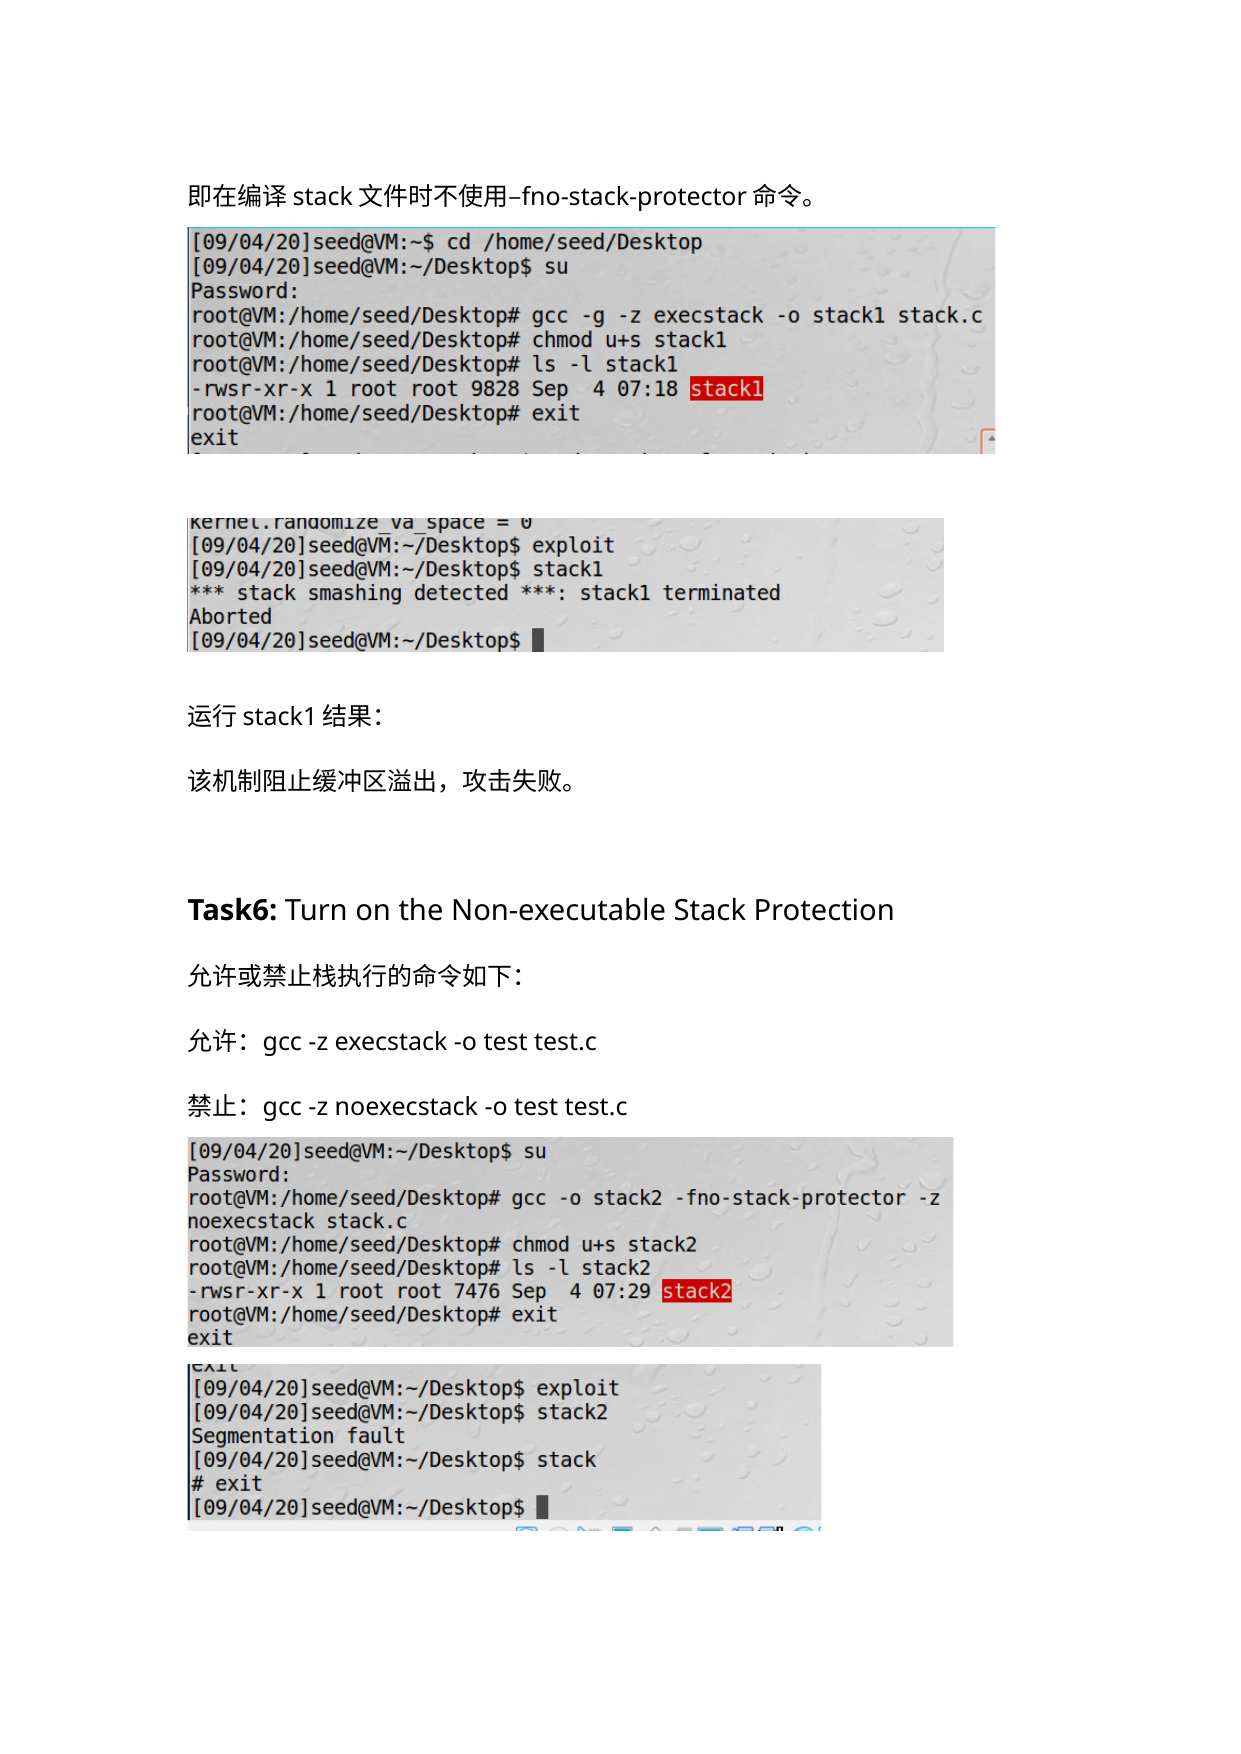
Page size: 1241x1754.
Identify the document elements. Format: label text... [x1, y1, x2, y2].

text 该机制阻止缓冲区溢出，攻击失败。 [187, 747, 1053, 812]
text 允许或禁止栈执行的命令如下： [187, 942, 1053, 1007]
text 即在编译stack文件时不使用–fno-stack-protector命令。 [187, 162, 1053, 227]
text 允许：gcc -z execstack -o test test.c [187, 1007, 1053, 1072]
text Task6: Turn on the Non-executable Stack Protection [187, 877, 1053, 942]
picture [187, 518, 944, 652]
picture [187, 1364, 822, 1531]
picture [187, 227, 996, 454]
text 禁止：gcc -z noexecstack -o test test.c [187, 1072, 1053, 1137]
picture [187, 1137, 954, 1347]
